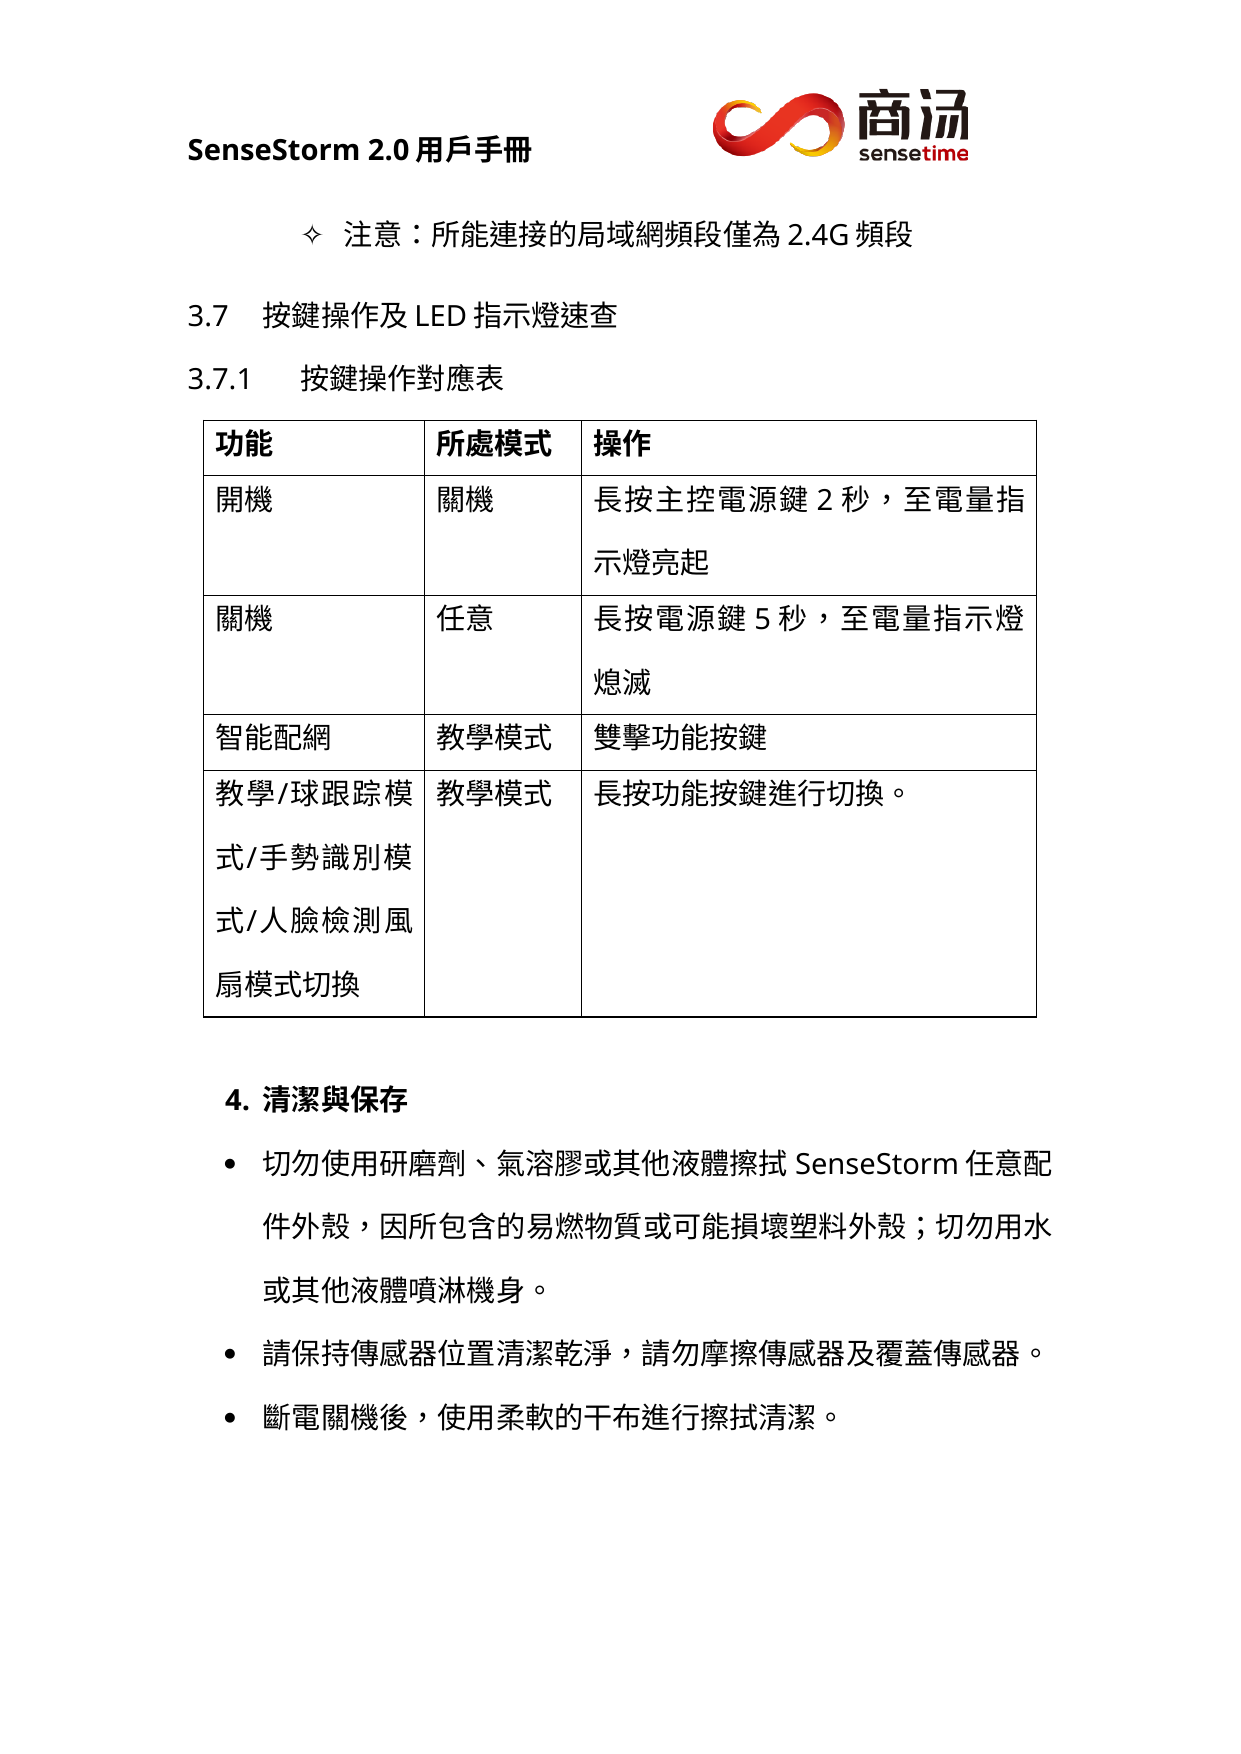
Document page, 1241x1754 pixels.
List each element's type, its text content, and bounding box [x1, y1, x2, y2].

list 清潔與保存 [225, 1077, 1053, 1119]
table_header 功能 [204, 421, 424, 475]
list 注意：所能連接的局域網頻段僅為2.4G頻段 [300, 203, 1053, 262]
list 請保持傳感器位置清潔乾淨，請勿摩擦傳感器及覆蓋傳感器。 [225, 1331, 1053, 1373]
table_header 操作 [582, 421, 1036, 475]
table_cell 任意 [425, 596, 581, 714]
table_cell 長按主控電源鍵2秒，至電量指示燈亮起 [582, 476, 1036, 595]
table_header 所處模式 [425, 421, 581, 475]
table_cell 教學模式 [425, 715, 581, 770]
list 按鍵操作及LED指示燈速查 [187, 292, 1053, 335]
table_cell 雙擊功能按鍵 [582, 715, 1036, 770]
table_cell 關機 [425, 476, 581, 595]
table_cell 長按電源鍵5秒，至電量指示燈熄滅 [582, 596, 1036, 714]
list 按鍵操作對應表 [187, 356, 1053, 398]
table_cell 教學/球跟踪模式/手勢識別模式/人臉檢測風扇模式切換 [204, 771, 424, 1016]
list 切勿使用研磨劑、氣溶膠或其他液體擦拭SenseStorm任意配件外殼，因所包含的易燃物質或可能損壞塑料外殼；切勿用水或其他液體噴淋機身。 [225, 1140, 1053, 1310]
table_cell 開機 [204, 476, 424, 595]
table_cell 教學模式 [425, 771, 581, 1016]
list 斷電關機後，使用柔軟的干布進行擦拭清潔。 [225, 1394, 1053, 1437]
table_cell 長按功能按鍵進行切換。 [582, 771, 1036, 1016]
picture [712, 88, 968, 161]
table_cell 智能配網 [204, 715, 424, 770]
table_cell 關機 [204, 596, 424, 714]
